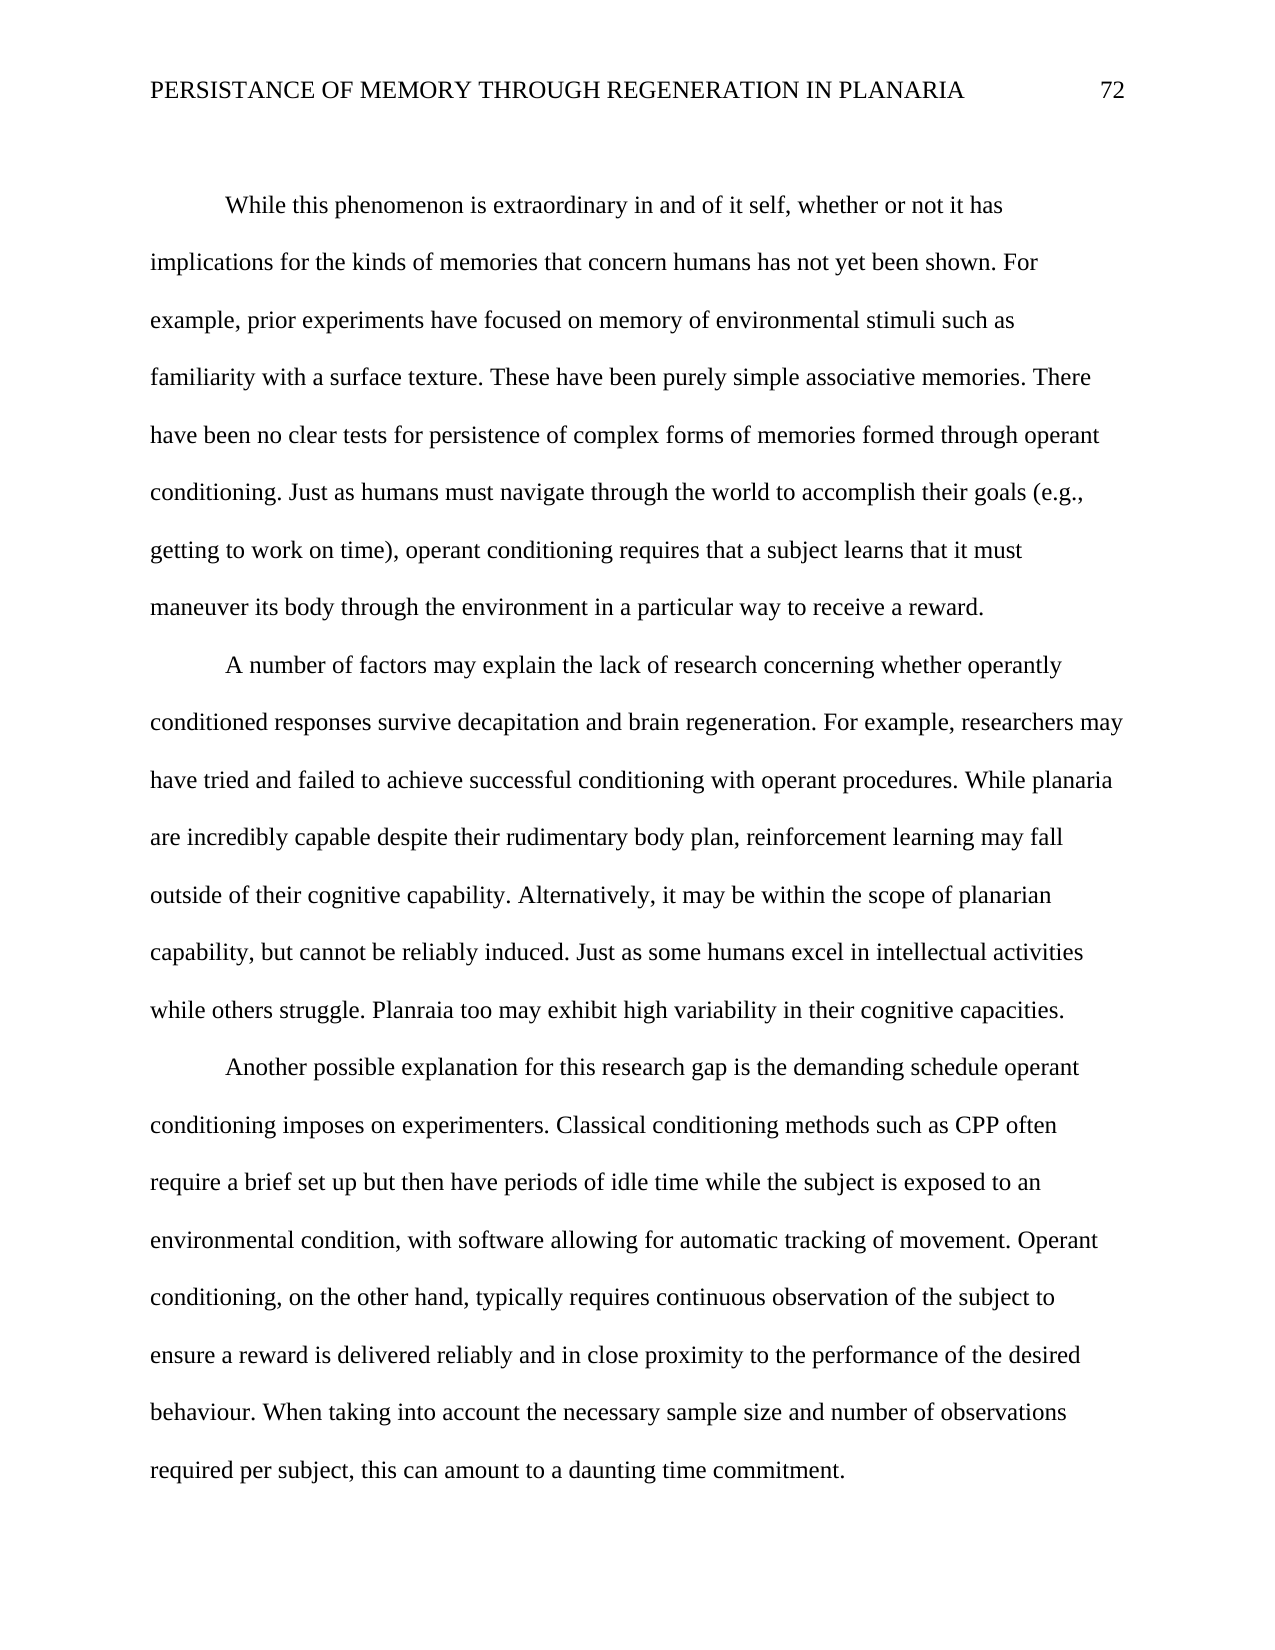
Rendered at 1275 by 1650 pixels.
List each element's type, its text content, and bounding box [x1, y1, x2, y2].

text While this phenomenon is extraordinary in and of it self, whether or not it has implications for the kinds of memories that concern humans has not yet been shown. For example, prior experiments have focused on memory of environmental stimuli such as familiarity with a surface texture. These have been purely simple associative memories. There have been no clear tests for persistence of complex forms of memories formed through operant conditioning. Just as humans must navigate through the world to accomplish their goals (e.g., getting to work on time), operant conditioning requires that a subject learns that it must maneuver its body through the environment in a particular way to receive a reward. [150, 190, 1125, 621]
text Another possible explanation for this research gap is the demanding schedule operant conditioning imposes on experimenters. Classical conditioning methods such as CPP often require a brief set up but then have periods of idle time while the subject is exposed to an environmental condition, with software allowing for automatic tracking of movement. Operant conditioning, on the other hand, typically requires continuous observation of the subject to ensure a reward is delivered reliably and in close proximity to the performance of the desired behaviour. When taking into account the necessary sample size and number of observations required per subject, this can amount to a daunting time commitment. [150, 1052, 1125, 1484]
text A number of factors may explain the lack of research concerning whether operantly conditioned responses survive decapitation and brain regeneration. For example, researchers may have tried and failed to achieve successful conditioning with operant procedures. While planaria are incredibly capable despite their rudimentary body plan, reinforcement learning may fall outside of their cognitive capability. Alternatively, it may be within the scope of planarian capability, but cannot be reliably induced. Just as some humans excel in intellectual activities while others struggle. Planraia too may exhibit high variability in their cognitive capacities. [150, 650, 1125, 1024]
